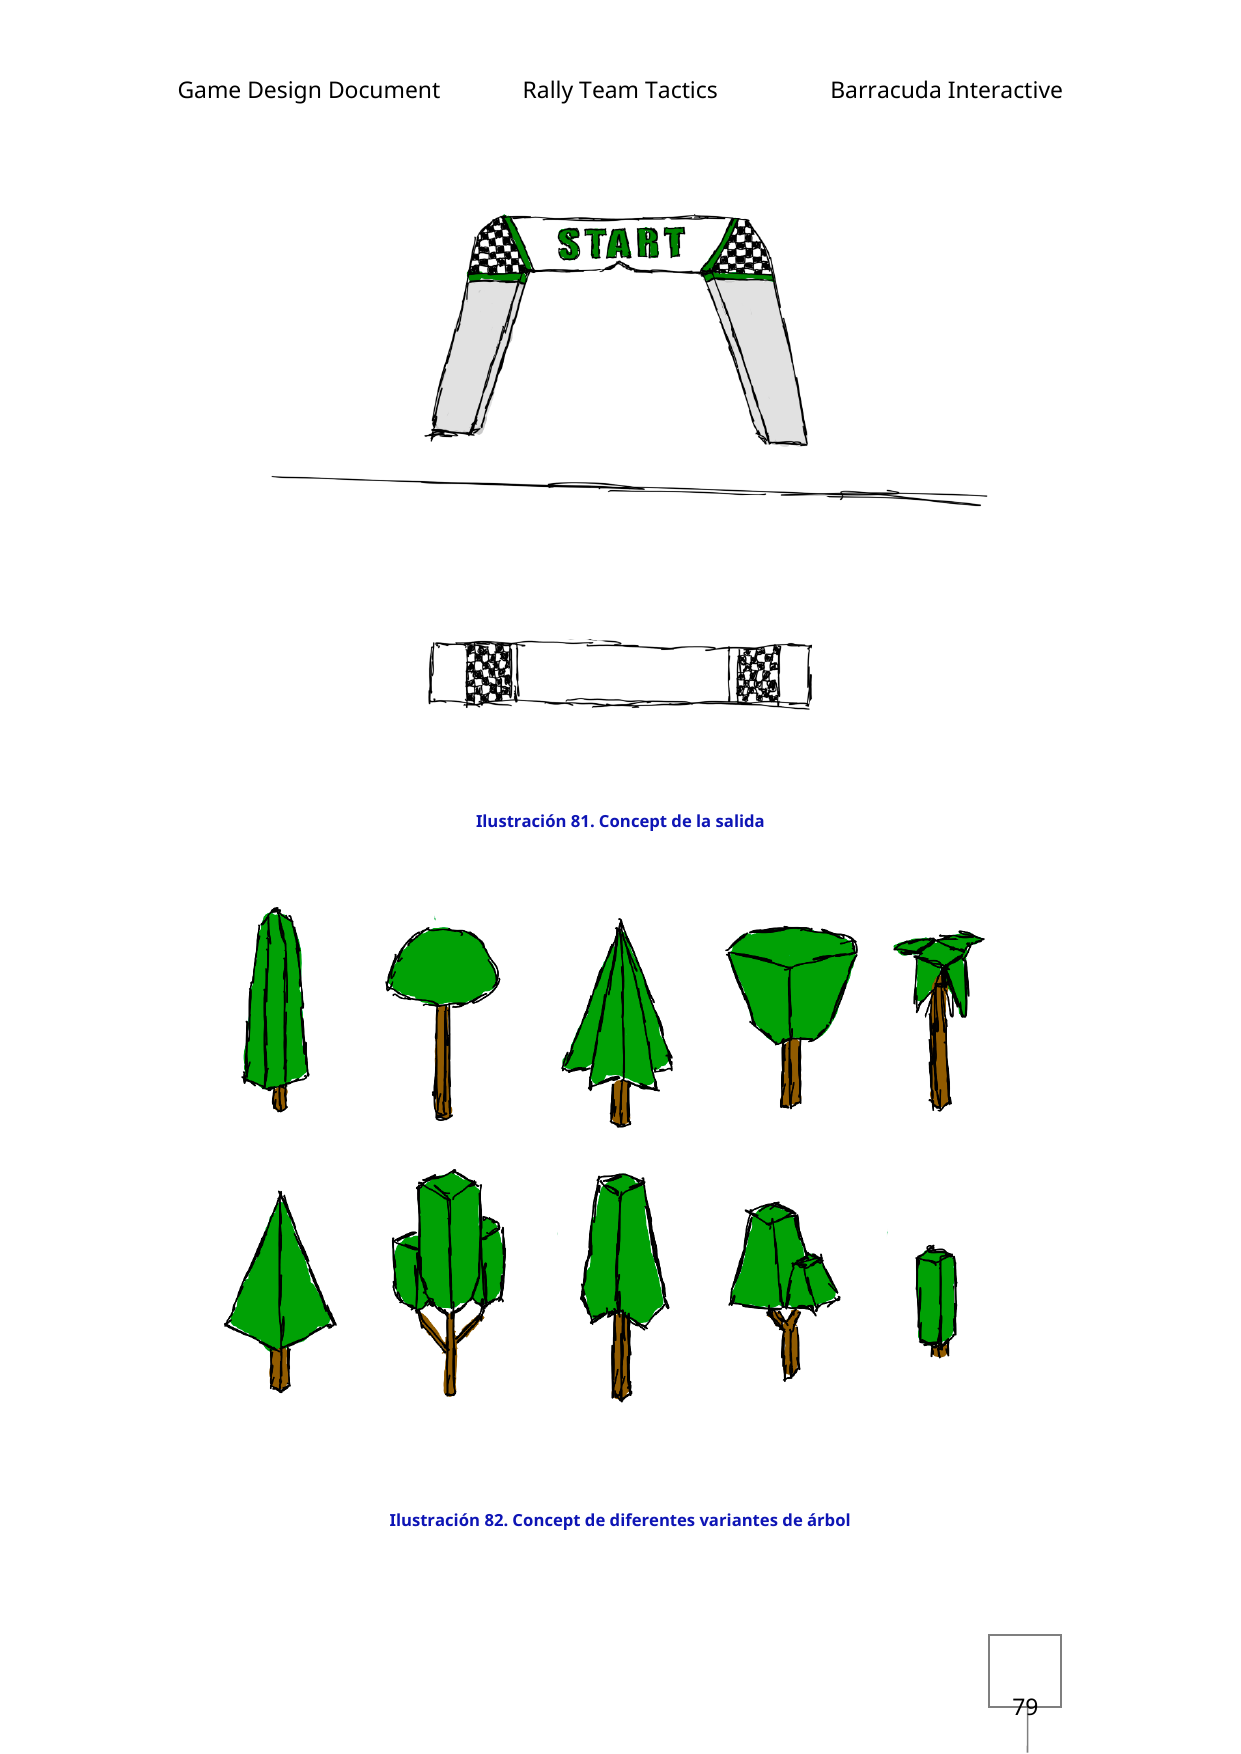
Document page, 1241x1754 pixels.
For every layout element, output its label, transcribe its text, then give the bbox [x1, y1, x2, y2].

picture [177, 158, 1064, 785]
picture [177, 857, 1064, 1484]
